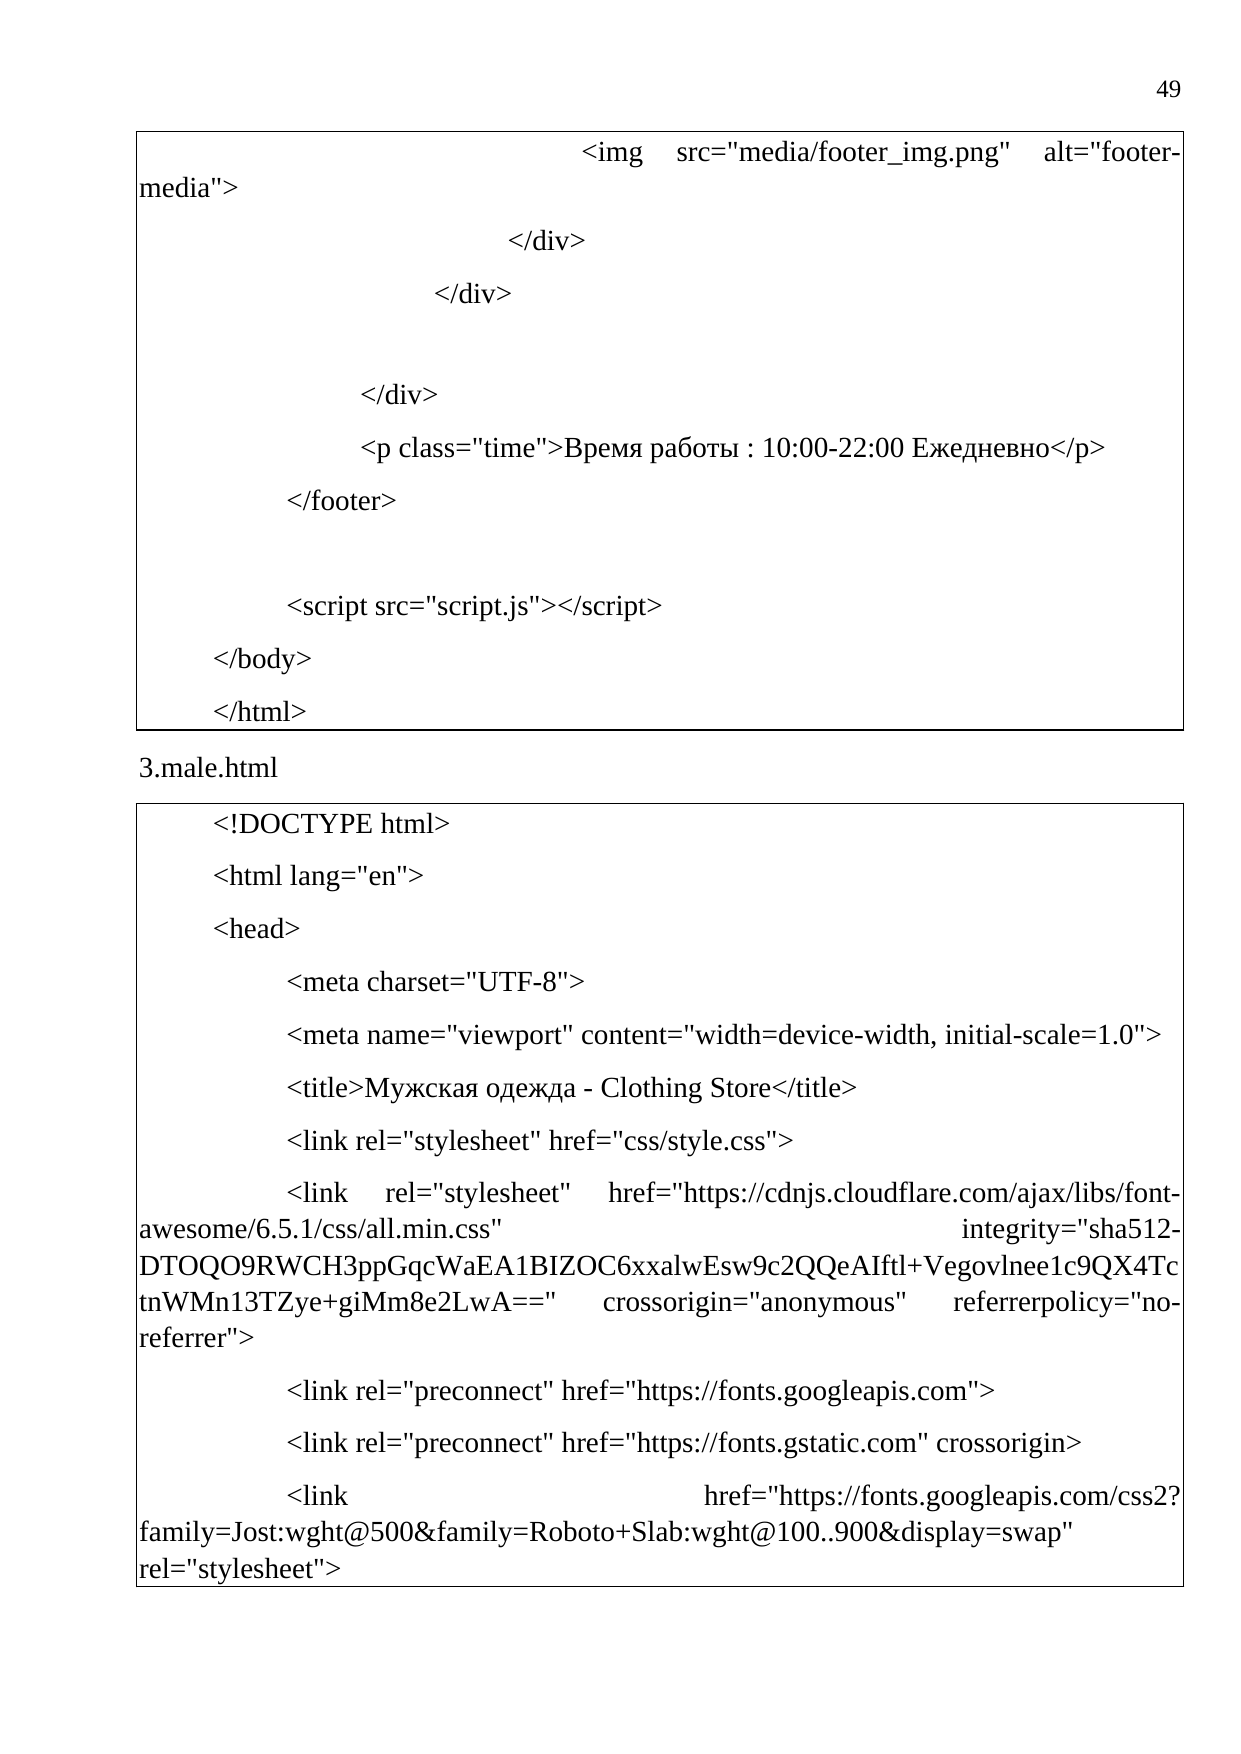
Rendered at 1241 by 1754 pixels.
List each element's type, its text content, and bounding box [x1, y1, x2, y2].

text <img src="media/footer_img.png" alt="footer-media"> [137, 132, 1183, 204]
text <script src="script.js"></script> [137, 585, 1183, 622]
text </footer> [137, 479, 1183, 516]
text <p class="time">Время работы : 10:00-22:00 Ежедневно</p> [137, 427, 1183, 463]
text <head> [137, 908, 1183, 945]
text <link rel="preconnect" href="https://fonts.gstatic.com" crossorigin> [137, 1422, 1183, 1459]
text </div> [137, 374, 1183, 411]
text <link rel="preconnect" href="https://fonts.googleapis.com"> [137, 1370, 1183, 1406]
text </html> [137, 691, 1183, 729]
text <link href="https://fonts.googleapis.com/css2?family=Jost:wght@500&family=Roboto+Slab:wght@100..900&display=swap" rel="stylesheet"> [137, 1475, 1183, 1586]
text <link rel="stylesheet" href="https://cdnjs.cloudflare.com/ajax/libs/font-awesome/6.5.1/css/all.min.css" integrity="sha512-DTOQO9RWCH3ppGqcWaEA1BIZOC6xxalwEsw9c2QQeAIftl+Vegovlnee1c9QX4TctnWMn13TZye+giMm8e2LwA==" crossorigin="anonymous" referrerpolicy="no-referrer"> [137, 1172, 1183, 1353]
text <title>Мужская одежда - Clothing Store</title> [137, 1067, 1183, 1103]
text </div> [137, 273, 1183, 310]
text </body> [137, 638, 1183, 674]
text <meta charset="UTF-8"> [137, 961, 1183, 998]
text <meta name="viewport" content="width=device-width, initial-scale=1.0"> [137, 1014, 1183, 1051]
text </div> [137, 220, 1183, 257]
text <!DOCTYPE html> [137, 804, 1183, 839]
text <link rel="stylesheet" href="css/style.css"> [137, 1119, 1183, 1156]
text 3.male.html [65, 750, 1181, 783]
text <html lang="en"> [137, 855, 1183, 892]
